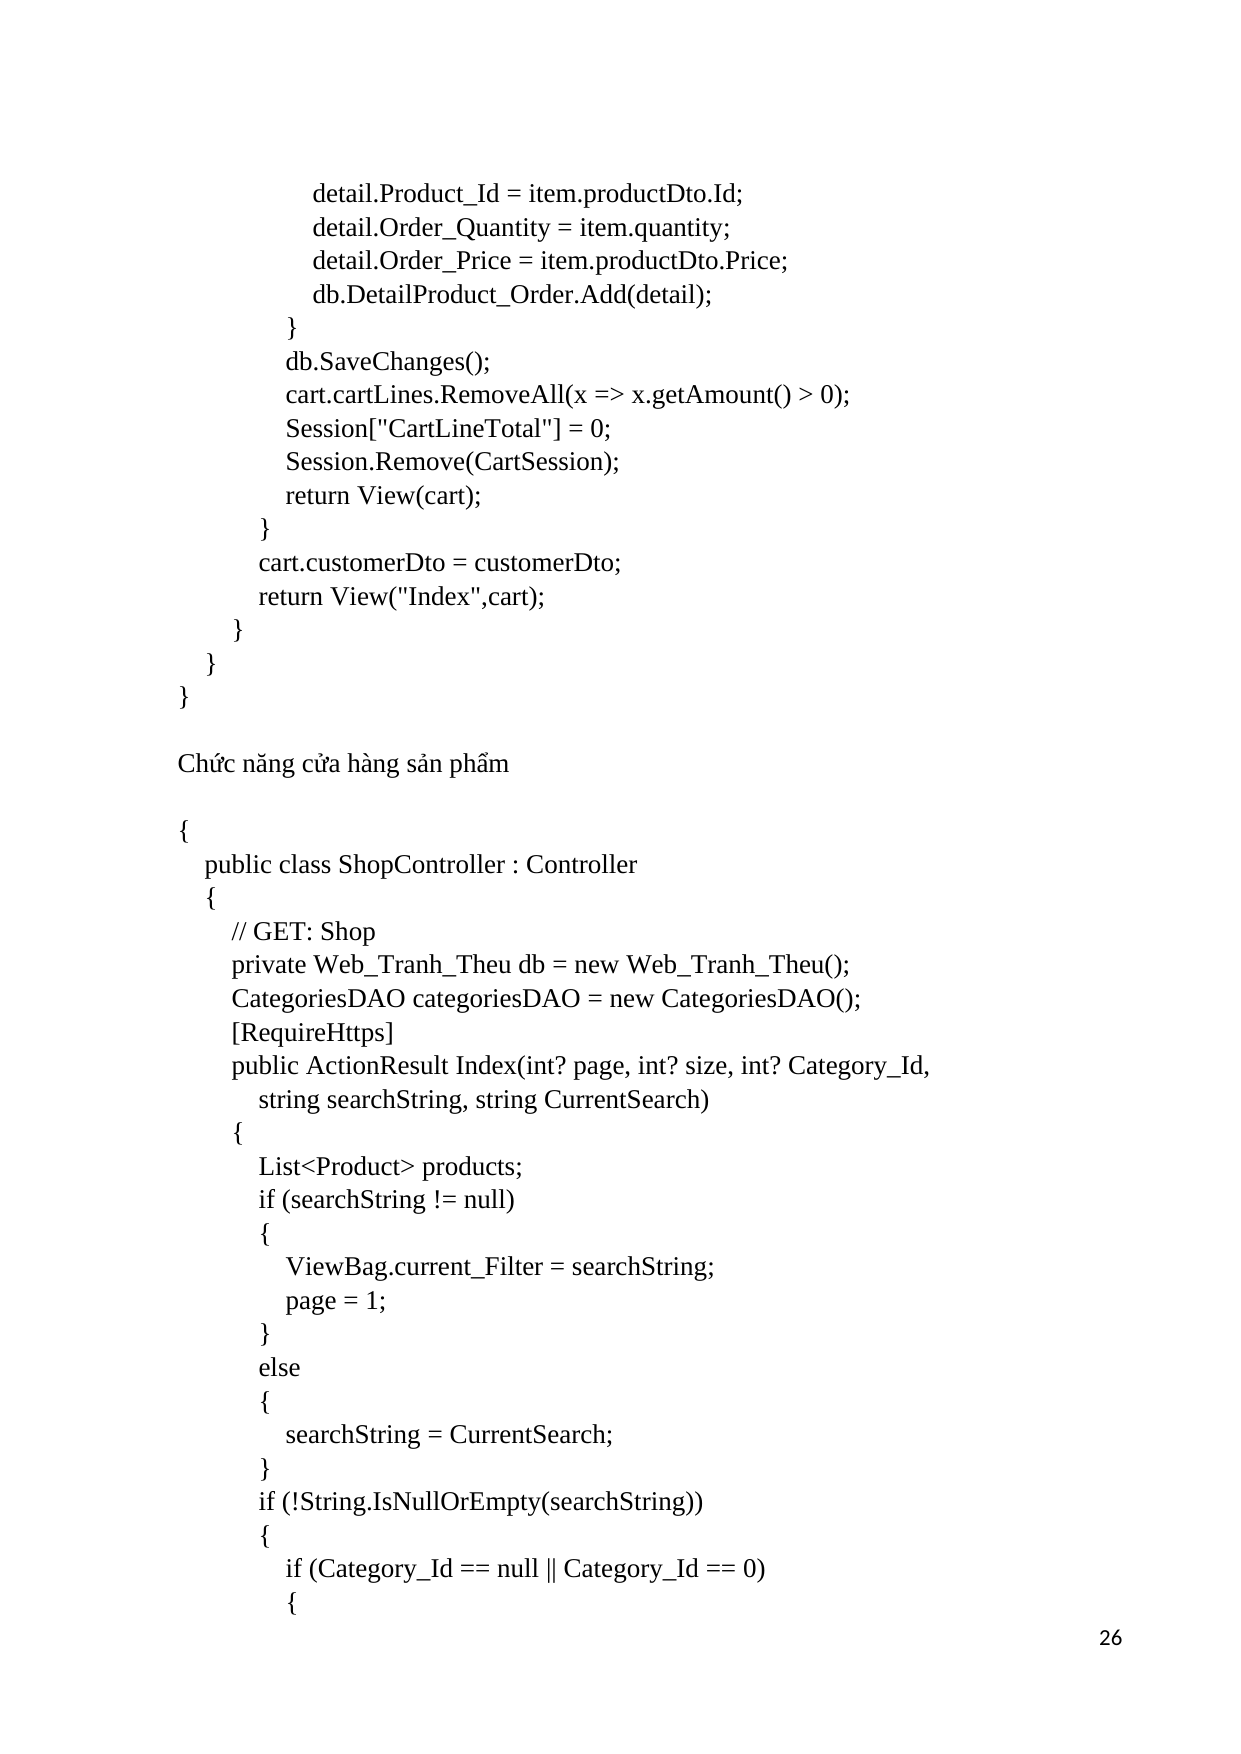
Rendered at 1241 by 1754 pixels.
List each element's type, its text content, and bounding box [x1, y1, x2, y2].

text Session["CartLineTotal"] = 0; [177, 412, 1122, 443]
text detail.Product_Id = item.productDto.Id; [177, 177, 1122, 208]
text { [177, 882, 1122, 913]
text page = 1; [177, 1284, 1122, 1315]
text if (searchString != null) [177, 1183, 1122, 1214]
text } [177, 680, 1122, 711]
text { [177, 1116, 1122, 1147]
text if (Category_Id == null || Category_Id == 0) [177, 1552, 1122, 1583]
text { [177, 1217, 1122, 1248]
text ViewBag.current_Filter = searchString; [177, 1251, 1122, 1282]
text public ActionResult Index(int? page, int? size, int? Category_Id, [177, 1049, 1122, 1080]
text private Web_Tranh_Theu db = new Web_Tranh_Theu(); [177, 949, 1122, 980]
text db.SaveChanges(); [177, 345, 1122, 376]
text cart.customerDto = customerDto; [177, 546, 1122, 577]
text return View("Index",cart); [177, 580, 1122, 611]
text } [177, 311, 1122, 342]
text detail.Order_Price = item.productDto.Price; [177, 244, 1122, 275]
text { [177, 814, 1122, 846]
text [RequireHttps] [177, 1016, 1122, 1047]
text } [177, 647, 1122, 678]
text } [177, 613, 1122, 644]
text { [177, 1519, 1122, 1550]
text { [177, 1586, 1122, 1617]
text Chức năng cửa hàng sản phẩm [177, 747, 1122, 778]
text { [177, 1385, 1122, 1416]
text else [177, 1351, 1122, 1382]
text Session.Remove(CartSession); [177, 446, 1122, 477]
text cart.cartLines.RemoveAll(x => x.getAmount() > 0); [177, 378, 1122, 409]
text CategoriesDAO categoriesDAO = new CategoriesDAO(); [177, 982, 1122, 1013]
text if (!String.IsNullOrEmpty(searchString)) [177, 1485, 1122, 1516]
text } [177, 1452, 1122, 1483]
text string searchString, string CurrentSearch) [177, 1083, 1122, 1114]
text public class ShopController : Controller [177, 848, 1122, 879]
text db.DetailProduct_Order.Add(detail); [177, 278, 1122, 309]
text return View(cart); [177, 479, 1122, 510]
text searchString = CurrentSearch; [177, 1418, 1122, 1449]
text } [177, 1318, 1122, 1349]
text List<Product> products; [177, 1150, 1122, 1181]
text // GET: Shop [177, 915, 1122, 946]
text detail.Order_Quantity = item.quantity; [177, 211, 1122, 242]
text } [177, 513, 1122, 544]
